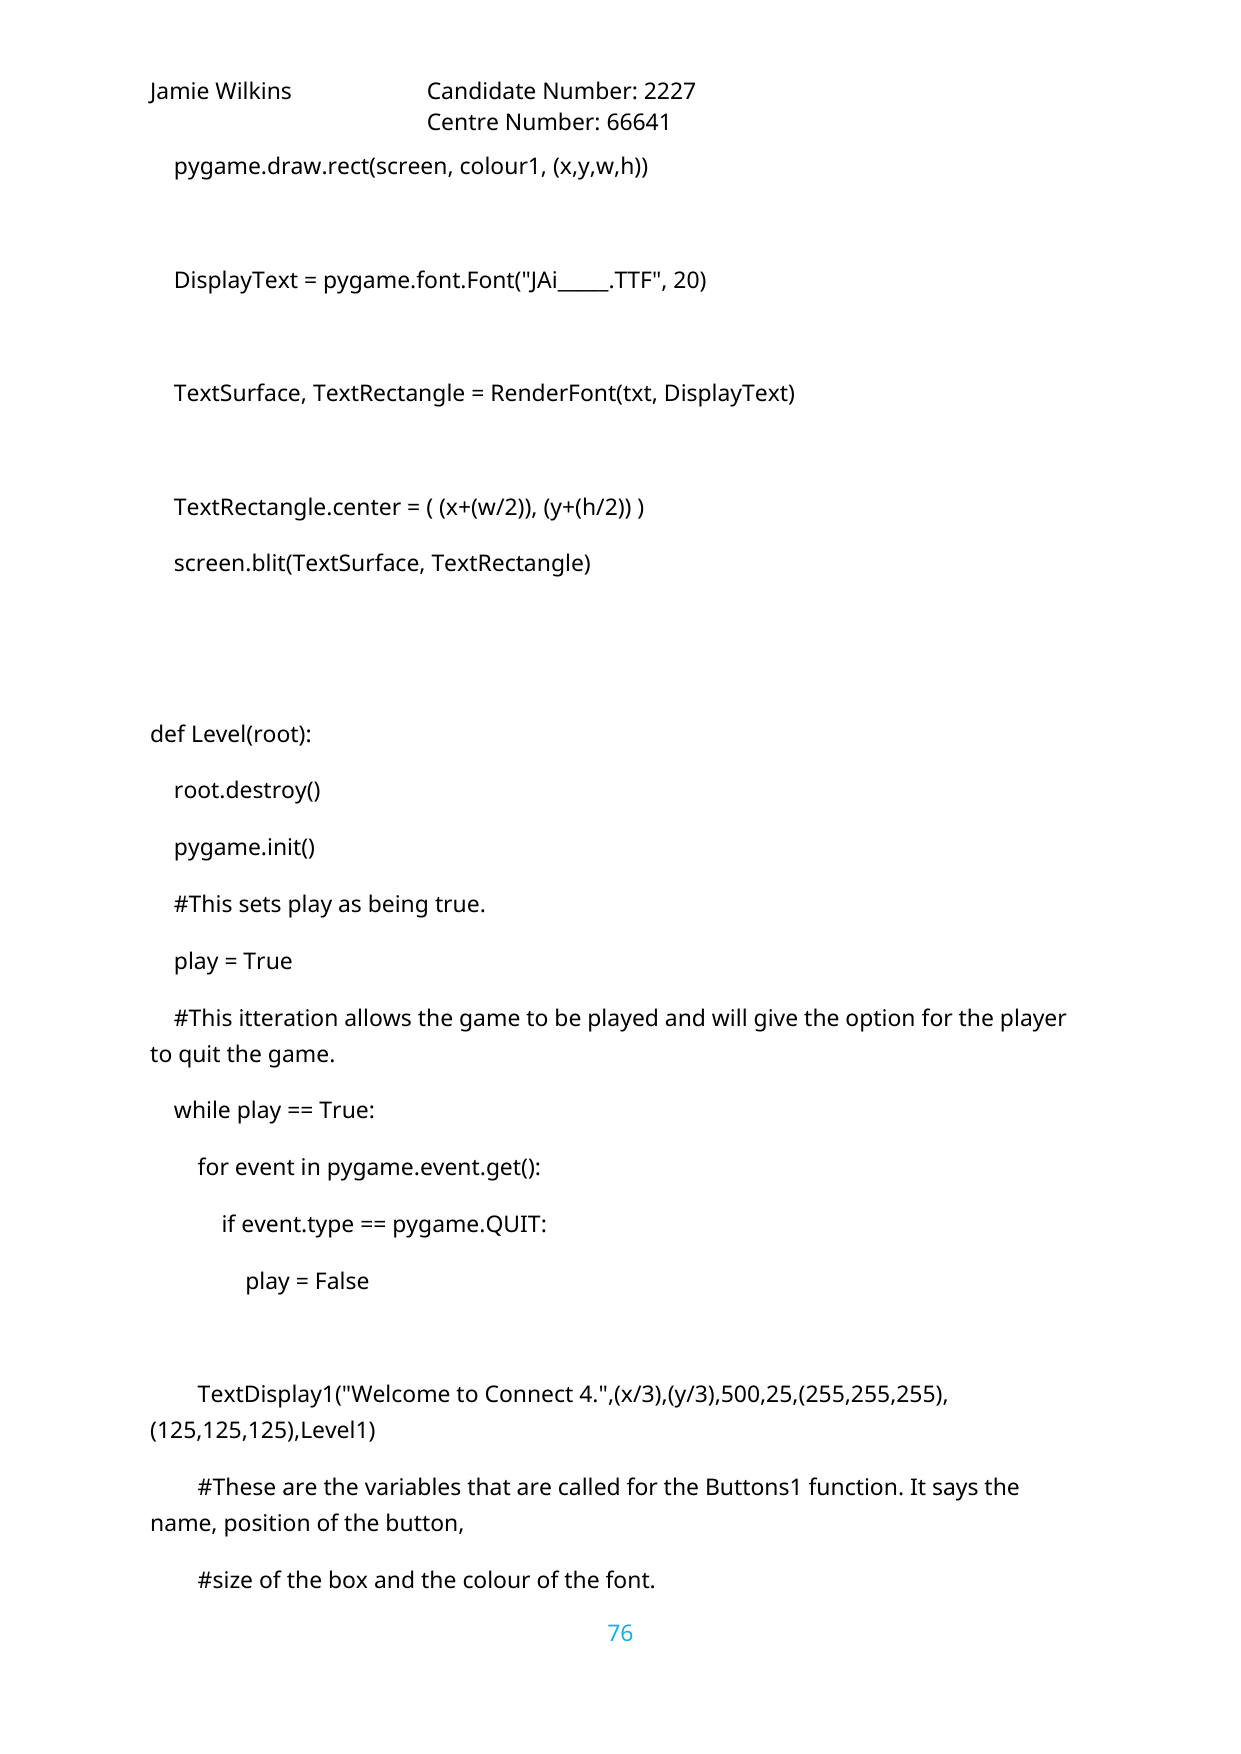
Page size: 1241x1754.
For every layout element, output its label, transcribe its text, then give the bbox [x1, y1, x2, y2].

text pygame.draw.rect(screen, colour1, (x,y,w,h)) [150, 150, 1090, 181]
text TextSurface, TextRectangle = RenderFont(txt, DisplayText) [150, 377, 1090, 408]
text play = True [150, 945, 1090, 976]
text pygame.init() [150, 831, 1090, 862]
text #size of the box and the colour of the font. [150, 1563, 1090, 1595]
text #This sets play as being true. [150, 888, 1090, 919]
text while play == True: [150, 1094, 1090, 1126]
text TextDisplay1("Welcome to Connect 4.",(x/3),(y/3),500,25,(255,255,255),(125,125,125),Level1) [150, 1378, 1090, 1445]
text #These are the variables that are called for the Buttons1 function. It says the name, position of the button, [150, 1471, 1090, 1538]
text TextRectangle.center = ( (x+(w/2)), (y+(h/2)) ) [150, 491, 1090, 522]
text for event in pygame.event.get(): [150, 1151, 1090, 1182]
text screen.blit(TextSurface, TextRectangle) [150, 547, 1090, 579]
text def Level(root): [150, 718, 1090, 749]
text #This itteration allows the game to be played and will give the option for the player to quit the game. [150, 1002, 1090, 1069]
text play = False [150, 1264, 1090, 1296]
text if event.type == pygame.QUIT: [150, 1208, 1090, 1239]
text root.destroy() [150, 774, 1090, 806]
text DisplayText = pygame.font.Font("JAi_____.TTF", 20) [150, 263, 1090, 295]
